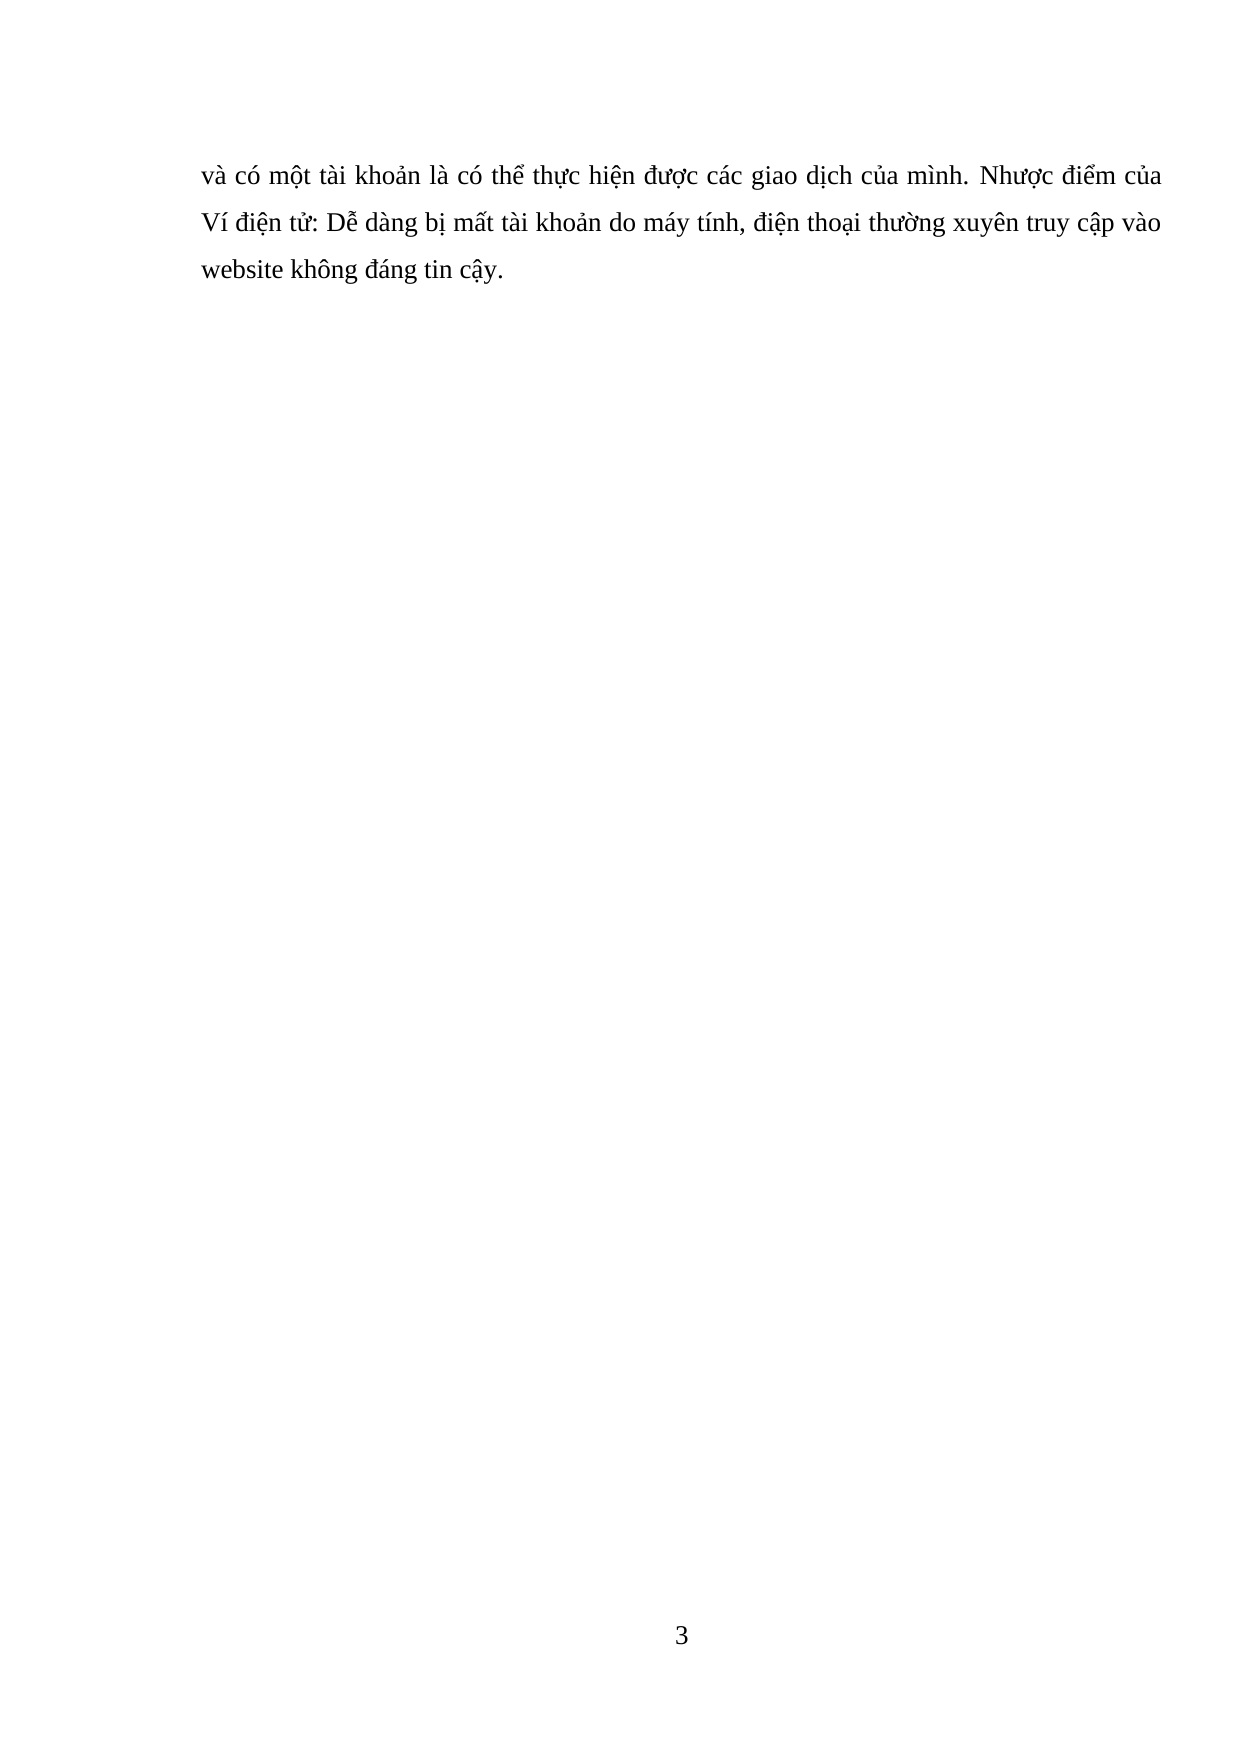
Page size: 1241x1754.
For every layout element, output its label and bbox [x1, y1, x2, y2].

text [201, 159, 1162, 284]
